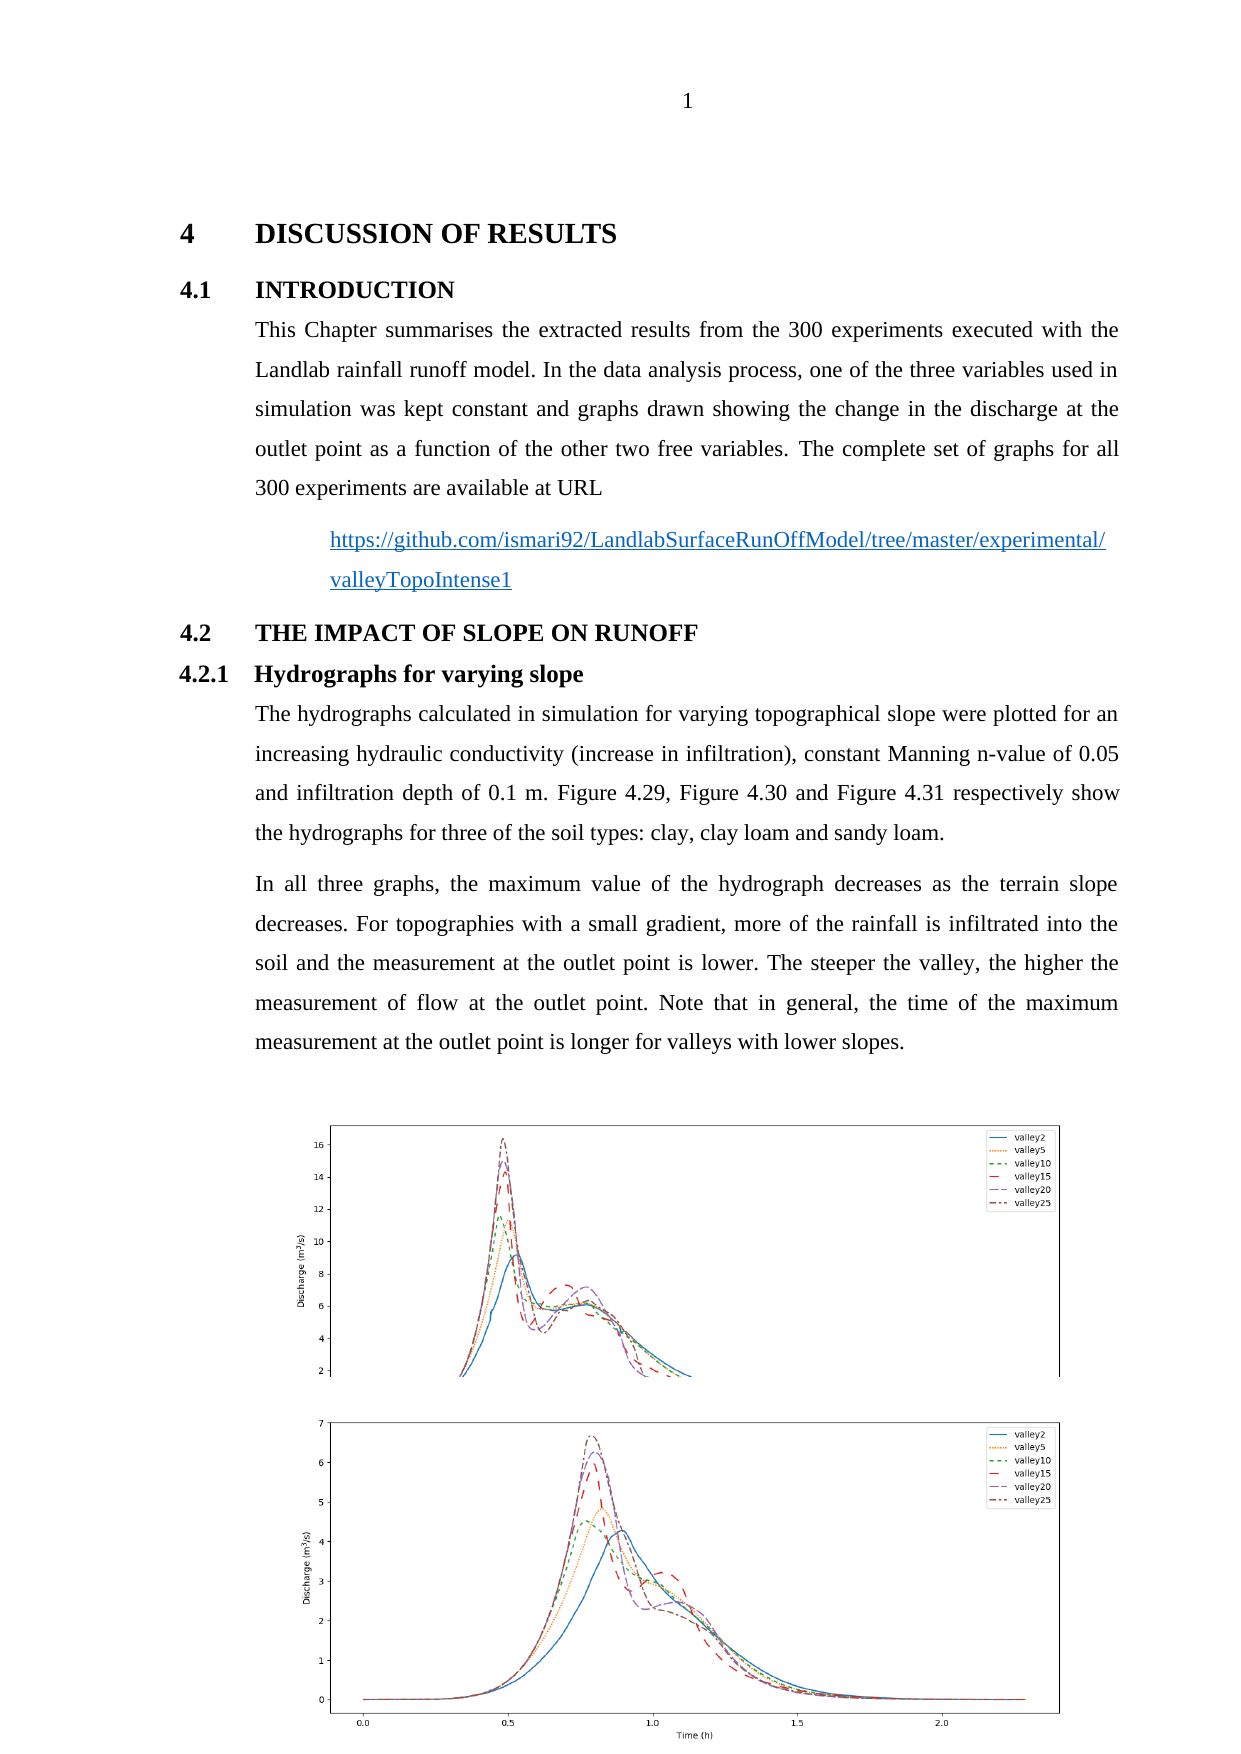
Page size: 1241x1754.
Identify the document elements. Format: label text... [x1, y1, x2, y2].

text This Chapter summarises the extracted results from the 300 experiments executed with the Landlab rainfall runoff model. In the data analysis process, one of the three variables used in simulation was kept constant and graphs drawn showing the change in the discharge at the outlet point as a function of the other two free variables. The complete set of graphs for all 300 experiments are available at URL [255, 316, 1120, 501]
subtitle Introduction [180, 275, 1120, 304]
subtitle DISCUSSION OF RESULTS [180, 216, 1120, 250]
text https://github.com/ismari92/LandlabSurfaceRunOffModel/tree/master/experimental/valleyTopoIntense1 [330, 526, 1120, 592]
text In all three graphs, the maximum value of the hydrograph decreases as the terrain slope decreases. For topographies with a small gradient, more of the rainfall is infiltrated into the soil and the measurement at the outlet point is lower. The steeper the valley, the higher the measurement of flow at the outlet point. Note that in general, the time of the maximum measurement at the outlet point is longer for valleys with lower slopes. [255, 871, 1120, 1055]
picture [212, 1076, 1164, 1754]
subtitle Hydrographs for varying slope [179, 659, 1120, 688]
subtitle The impact of slope on runoff [180, 618, 1120, 646]
